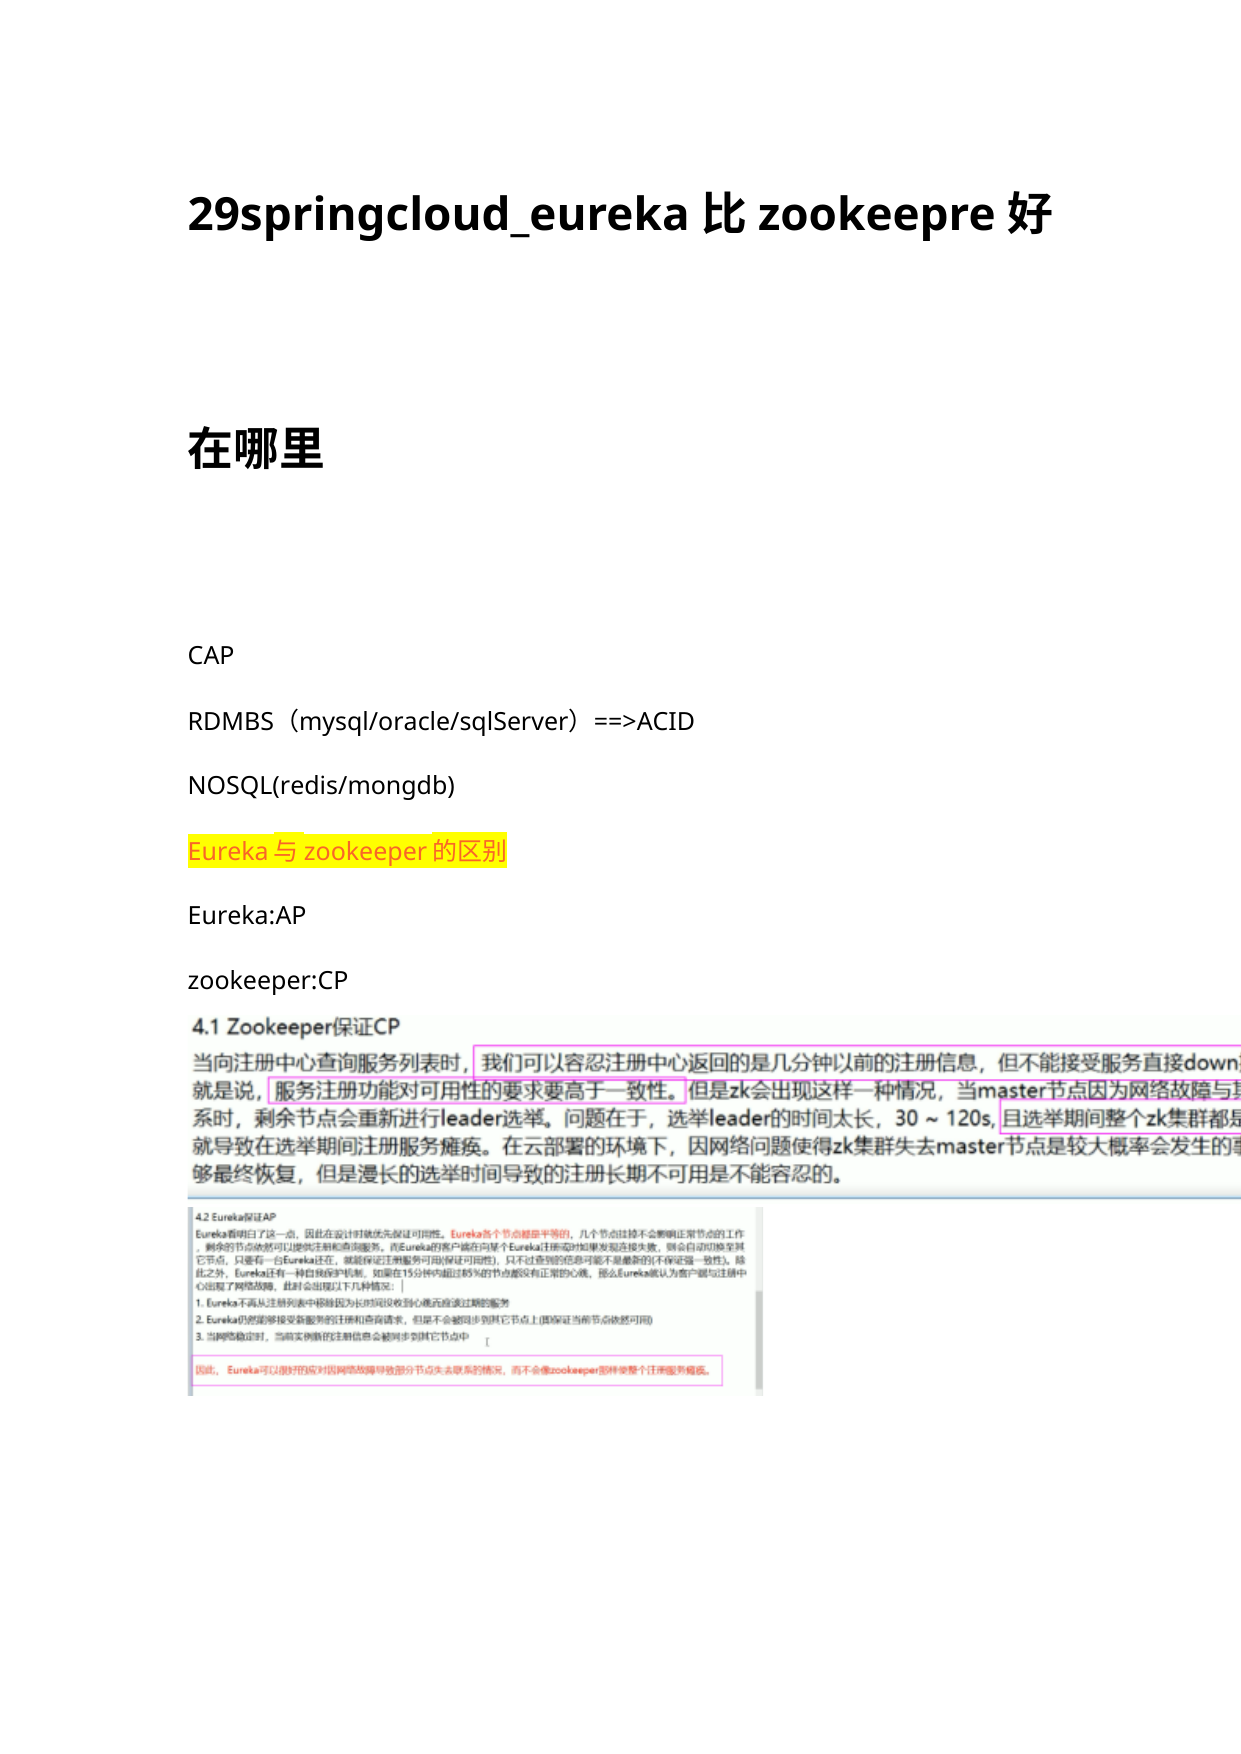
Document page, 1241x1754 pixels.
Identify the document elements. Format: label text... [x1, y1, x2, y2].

text Eureka与zookeeper的区别 [187, 817, 1053, 882]
text CAP [187, 622, 1053, 687]
text RDMBS（mysql/oracle/sqlServer）==>ACID [187, 687, 1053, 752]
picture [187, 1207, 764, 1396]
picture [187, 1015, 1241, 1204]
text NOSQL(redis/mongdb) [187, 752, 1053, 817]
subtitle 29springcloud_eureka比zookeepre好在哪里 [187, 162, 1053, 494]
text Eureka:AP [187, 882, 1053, 947]
text zookeeper:CP [187, 947, 1053, 1012]
